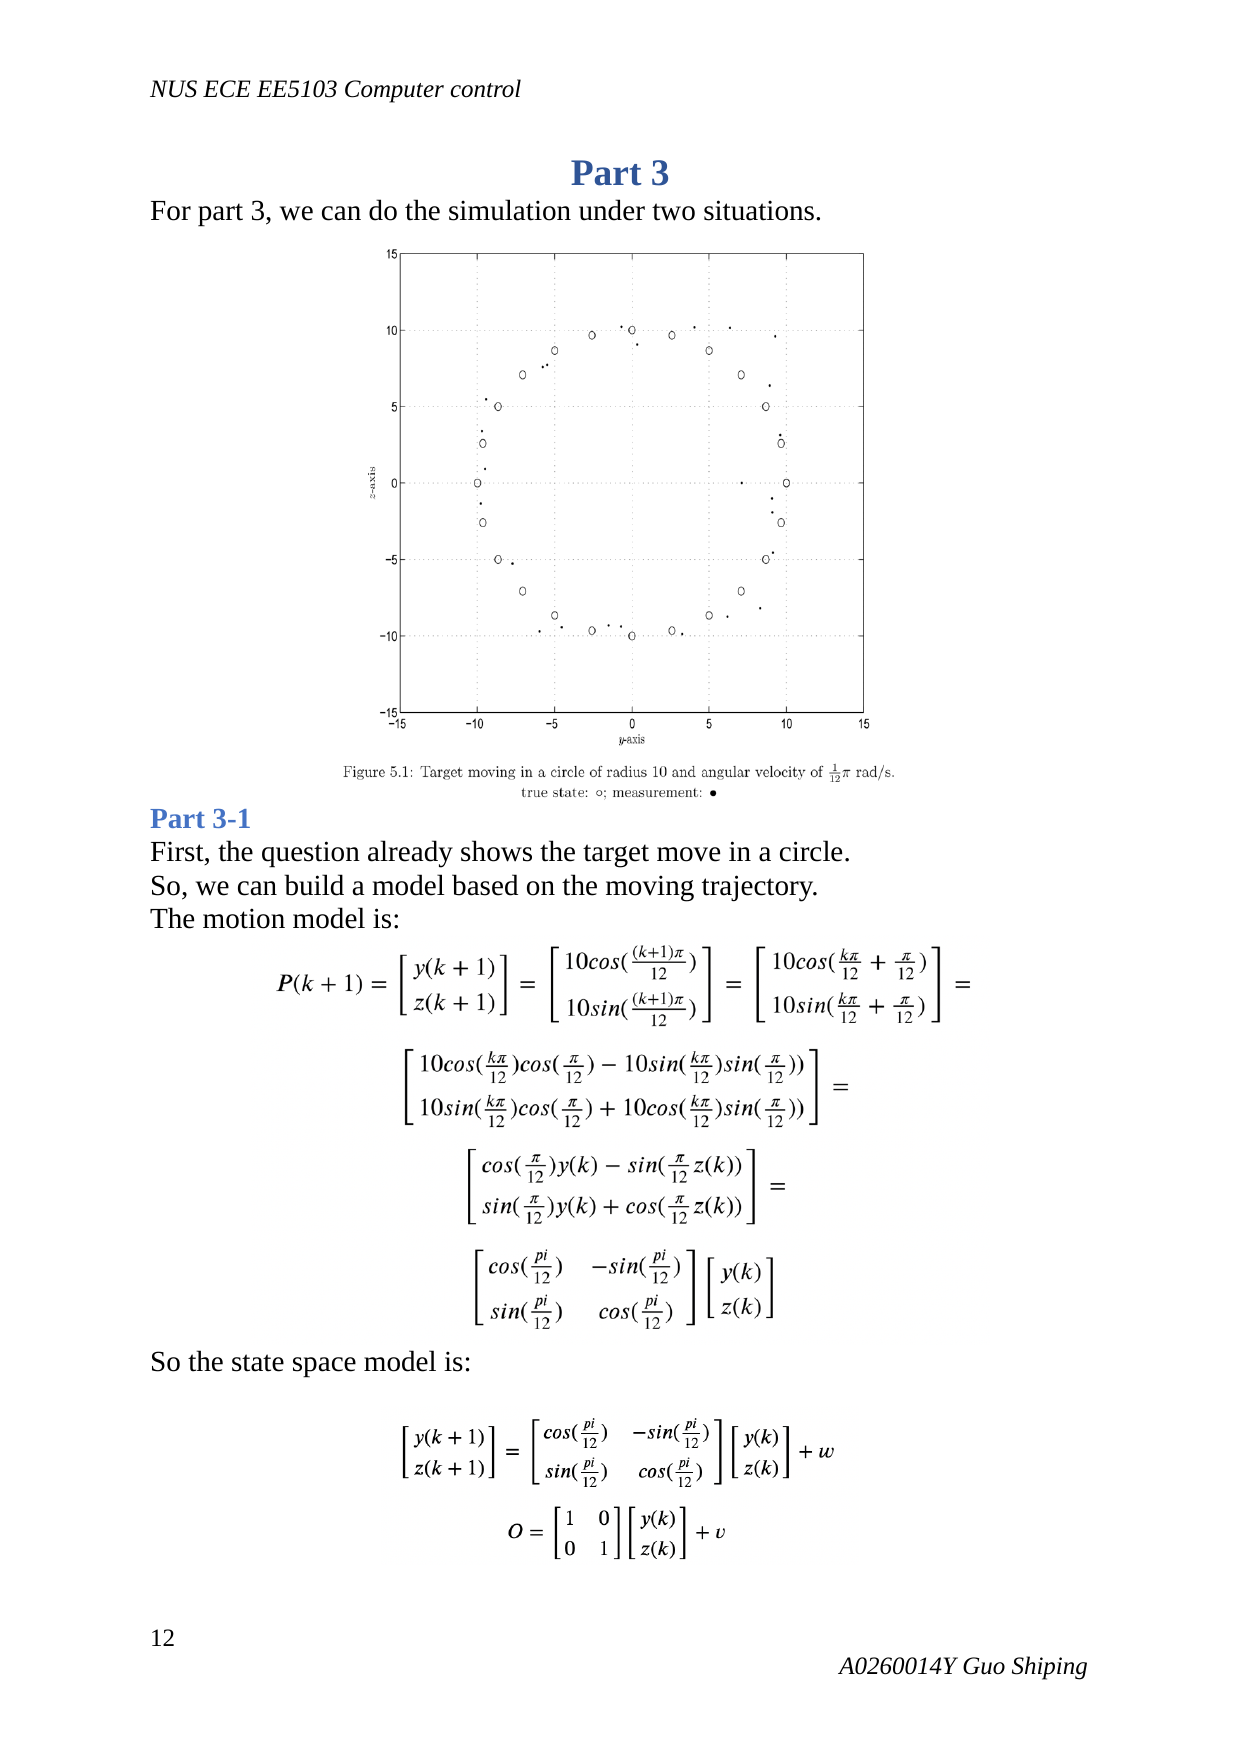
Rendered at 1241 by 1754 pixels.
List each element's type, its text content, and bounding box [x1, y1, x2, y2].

text First, the question already shows the target move in a circle. [150, 834, 1090, 868]
text So the state space model is: [150, 1344, 1090, 1378]
picture [250, 935, 990, 1345]
subtitle Part 3 [150, 150, 1090, 193]
picture [326, 226, 915, 801]
text For part 3, we can do the simulation under two situations. [150, 193, 1090, 227]
text Part 3-1 [150, 801, 1090, 834]
picture [380, 1406, 860, 1565]
text The motion model is: [150, 901, 1090, 935]
text So, we can build a model based on the moving trajectory. [150, 868, 1090, 901]
